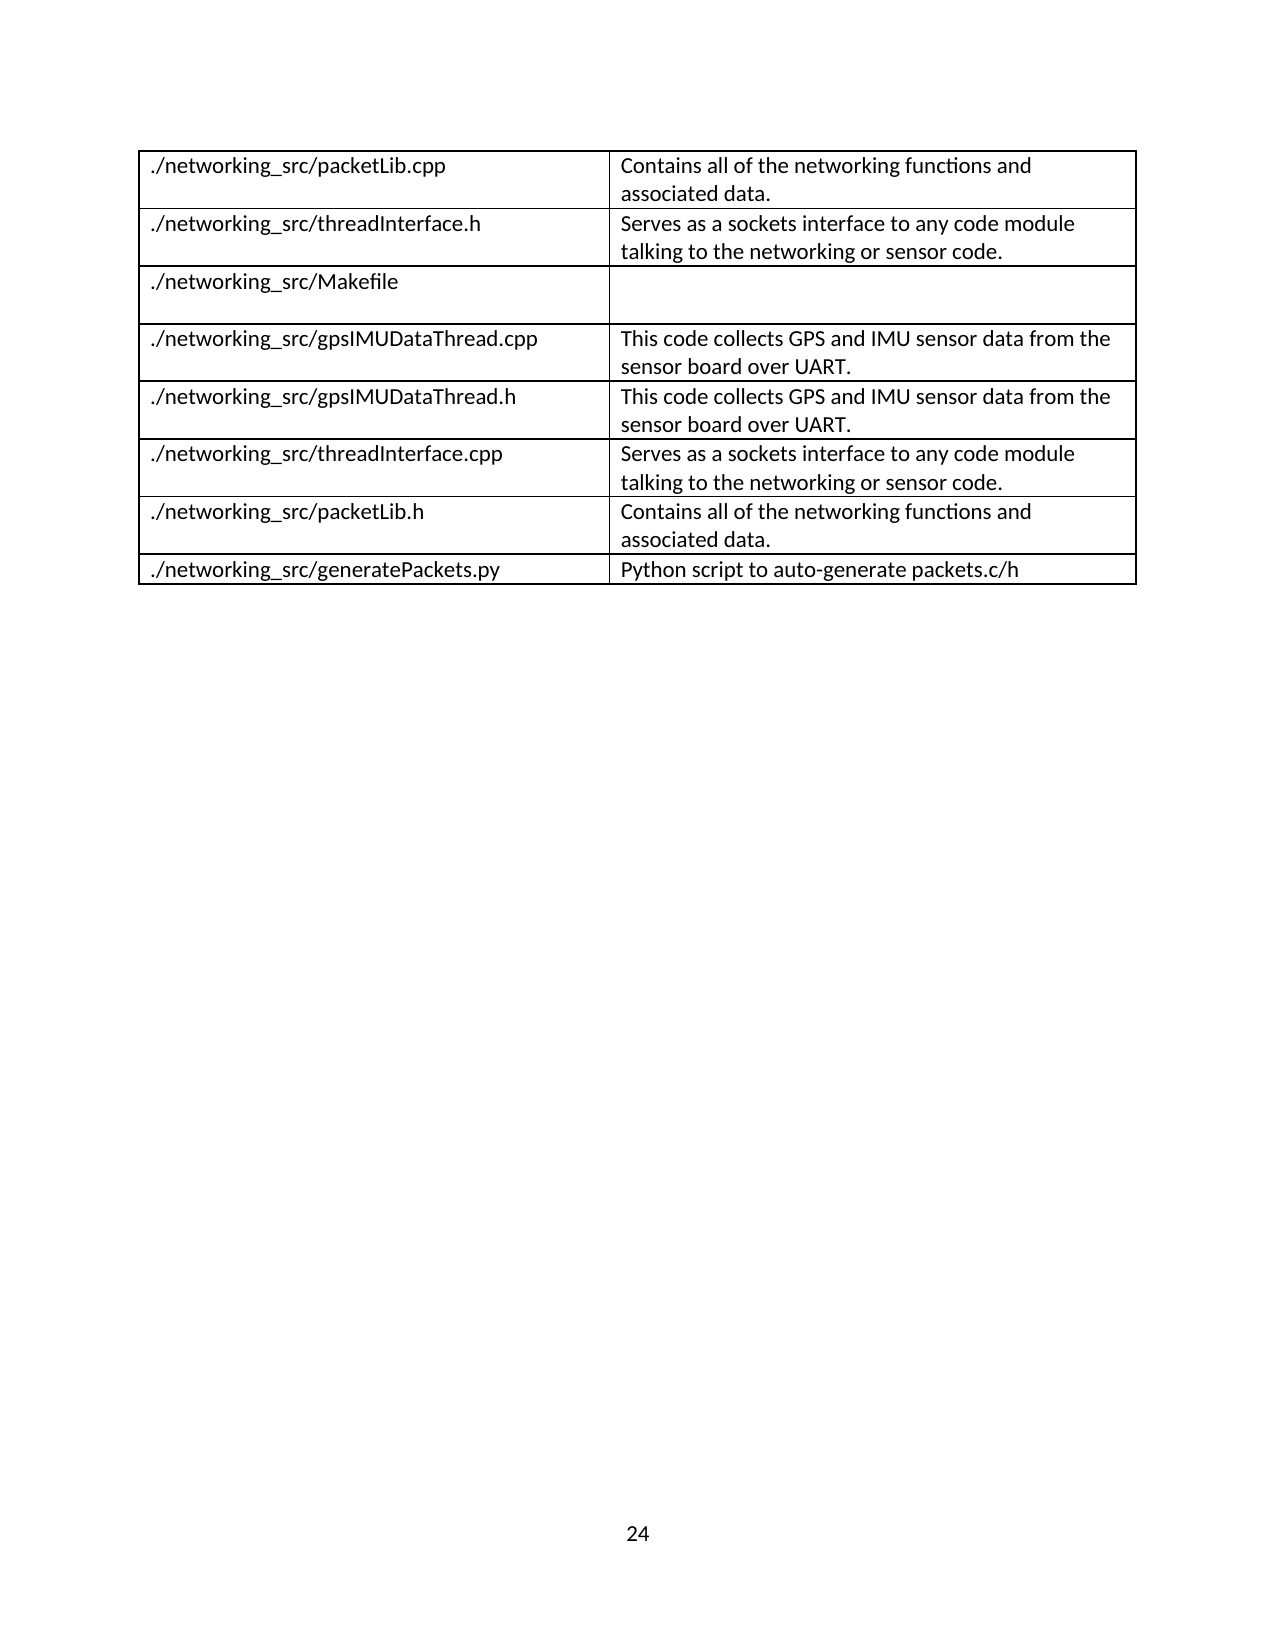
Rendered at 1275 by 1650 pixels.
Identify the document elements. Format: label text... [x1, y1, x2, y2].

table_cell ./networking_src/packetLib.h [140, 497, 609, 553]
table_cell ./networking_src/gpsIMUDataThread.h [140, 382, 609, 438]
table_cell ./networking_src/packetLib.cpp [140, 152, 609, 208]
table_cell ./networking_src/threadInterface.cpp [140, 440, 609, 496]
table_cell ./networking_src/Makefile [140, 267, 609, 323]
table_cell Contains all of the networking functions and associated data. [610, 152, 1135, 208]
table_cell Python script to auto-generate packets.c/h [610, 555, 1135, 583]
table_cell Serves as a sockets interface to any code module talking to the networking or sensor code. [610, 209, 1135, 265]
table_cell This code collects GPS and IMU sensor data from the sensor board over UART. [610, 325, 1135, 380]
table_cell ./networking_src/generatePackets.py [140, 555, 609, 583]
table_cell Contains all of the networking functions and associated data. [610, 497, 1135, 553]
table_cell Serves as a sockets interface to any code module talking to the networking or sensor code. [610, 440, 1135, 496]
table_cell ./networking_src/gpsIMUDataThread.cpp [140, 325, 609, 380]
table_cell This code collects GPS and IMU sensor data from the sensor board over UART. [610, 382, 1135, 438]
table_cell [610, 267, 1135, 323]
table_cell ./networking_src/threadInterface.h [140, 209, 609, 265]
